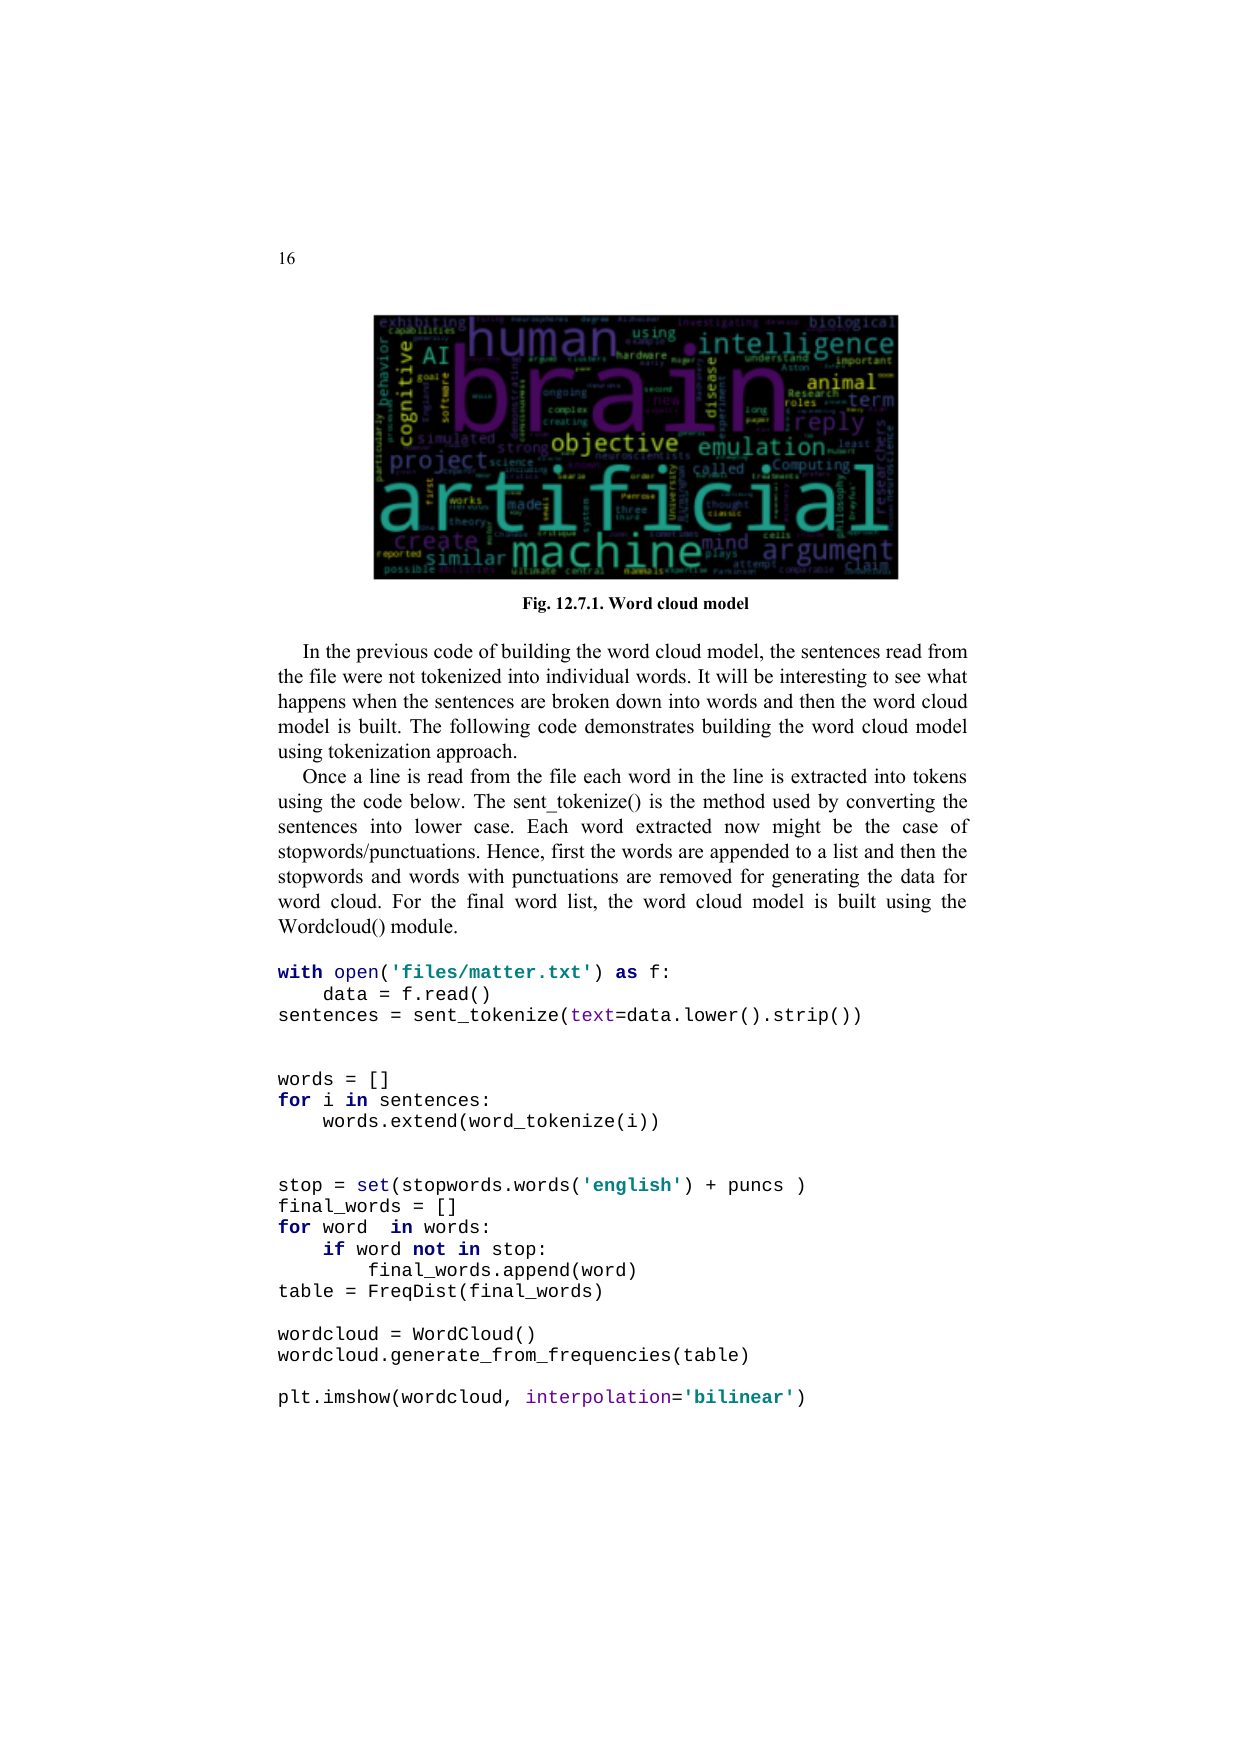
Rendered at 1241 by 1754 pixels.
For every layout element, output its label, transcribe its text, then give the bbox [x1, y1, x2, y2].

text In the previous code of building the word cloud model, the sentences read from the file were not tokenized into individual words. It will be interesting to see what happens when the sentences are broken down into words and then the word cloud model is built. The following code demonstrates building the word cloud model using tokenization approach. [278, 638, 968, 763]
picture [360, 307, 911, 589]
text Fig. 12.7.1. Word cloud model [278, 588, 968, 613]
text Once a line is read from the file each word in the line is extracted into tokens using the code below. The sent_tokenize() is the method used by converting the sentences into lower case. Each word extracted now might be the case of stopwords/punctuations. Hence, first the words are appended to a list and then the stopwords and words with punctuations are removed for generating the data for word cloud. For the final word list, the word cloud model is built using the Wordcloud() module. [278, 763, 968, 938]
